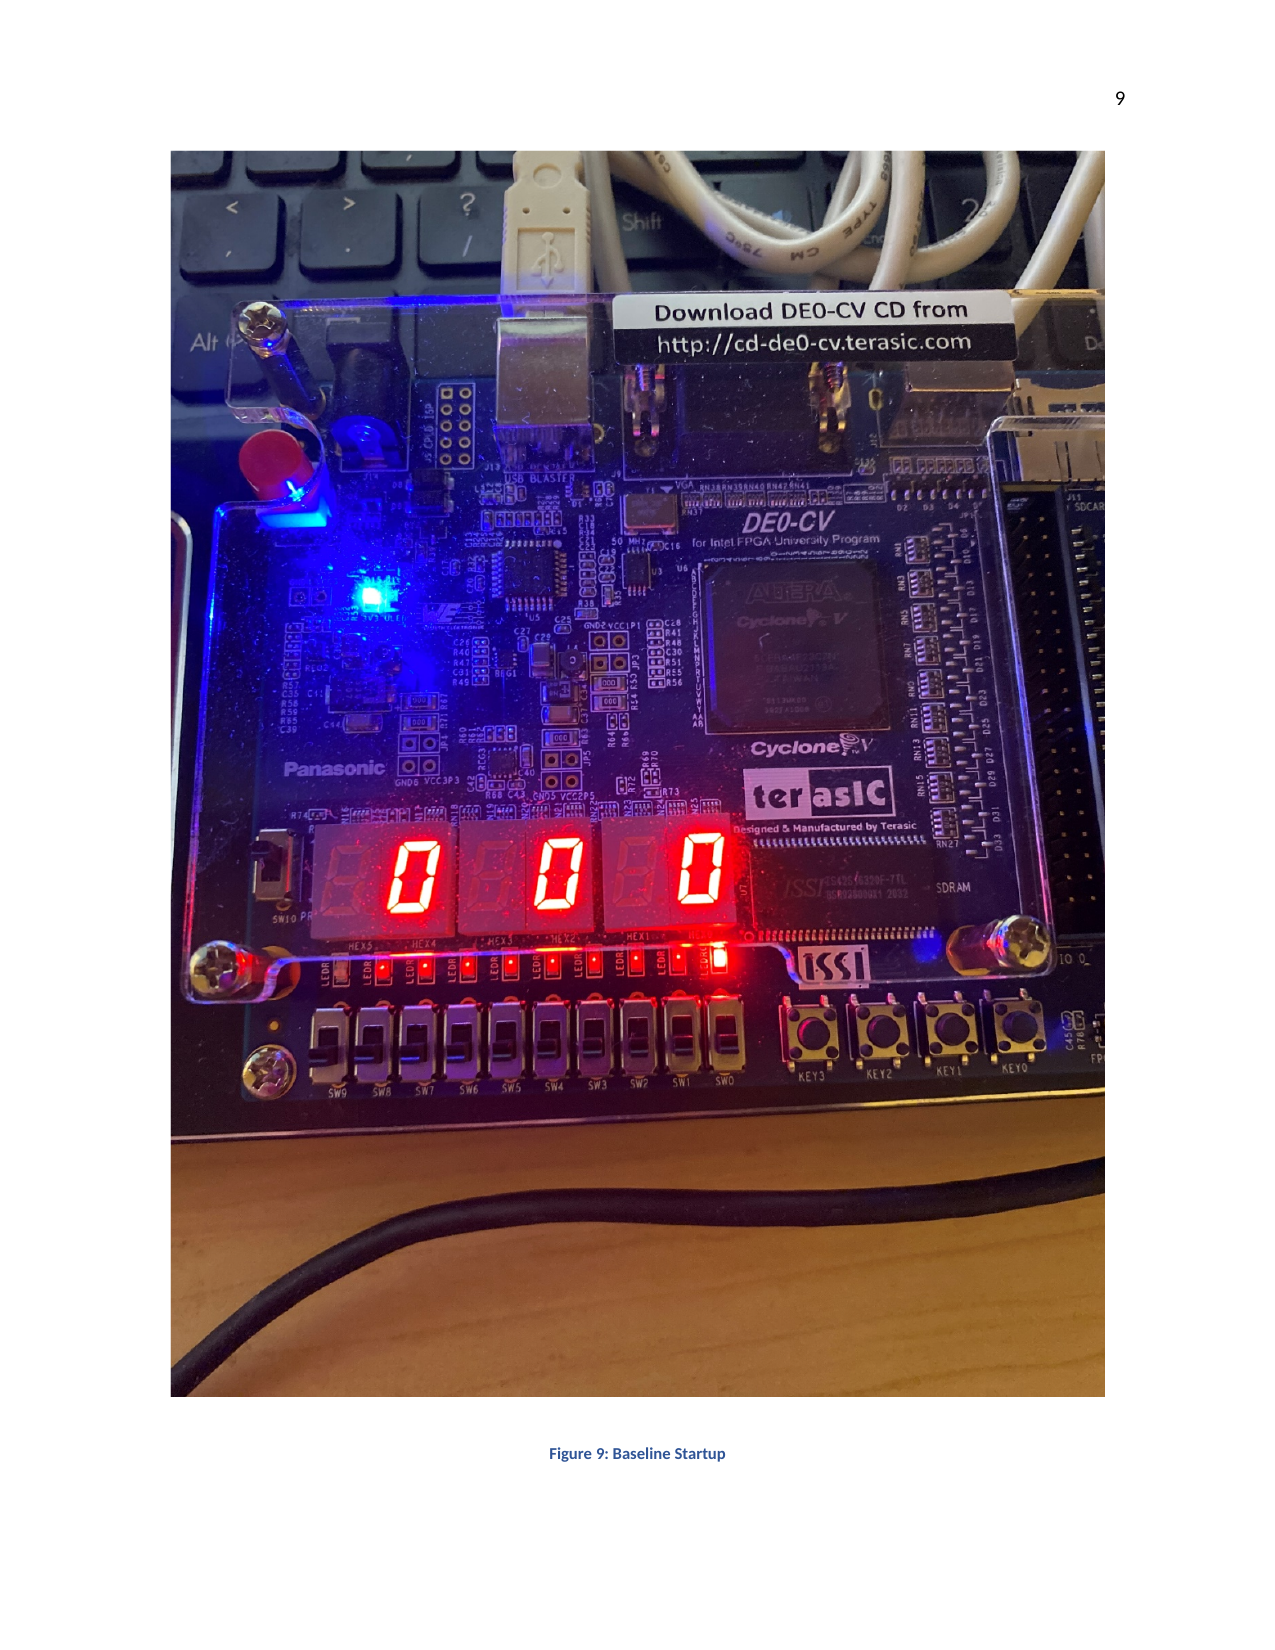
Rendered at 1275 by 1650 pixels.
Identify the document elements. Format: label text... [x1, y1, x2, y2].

picture [172, 152, 1105, 1396]
